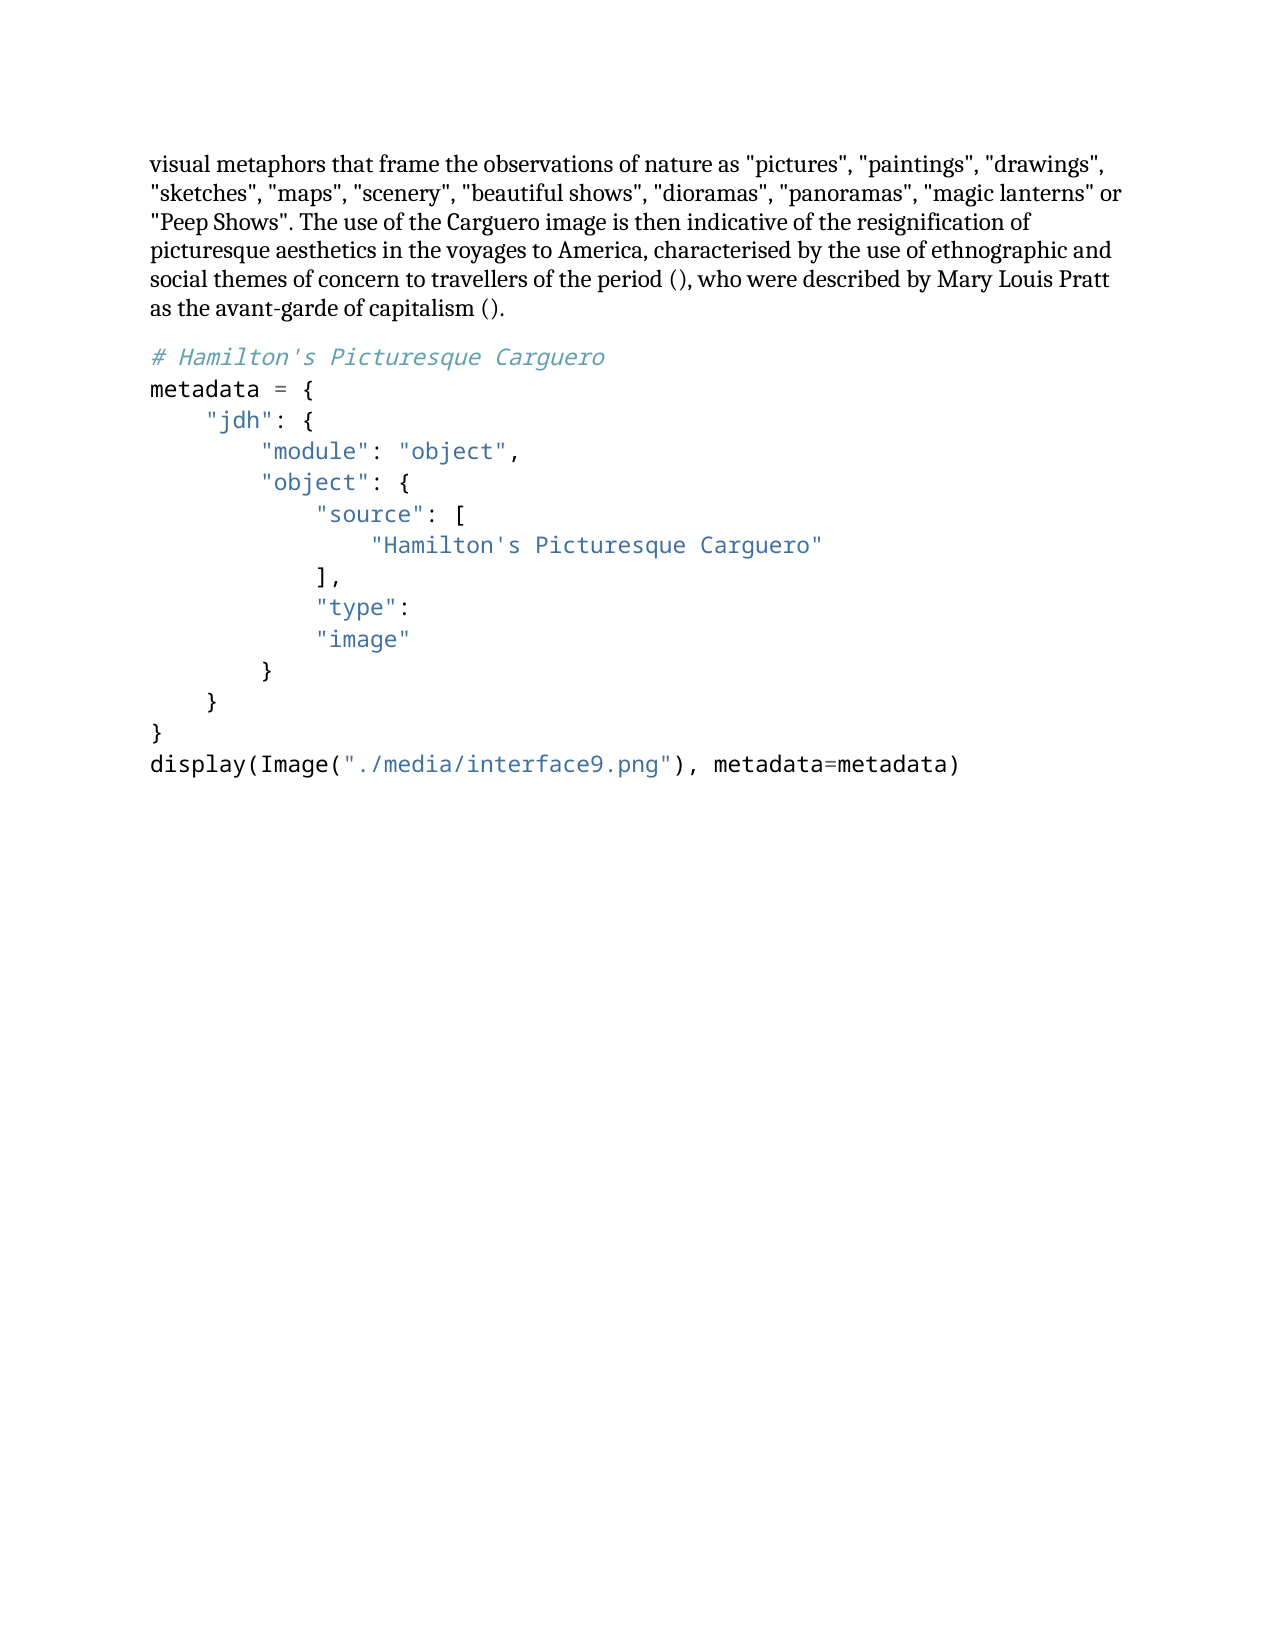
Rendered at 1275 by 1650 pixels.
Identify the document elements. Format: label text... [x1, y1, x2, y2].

text # Hamilton's Picturesque Carguero metadata = { "jdh": { "module": "object", "object": { "source": [ "Hamilton's Picturesque Carguero" ], "type": "image" } } } display(Image("./media/interface9.png"), metadata=metadata) [150, 341, 1125, 779]
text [150, 150, 1125, 322]
